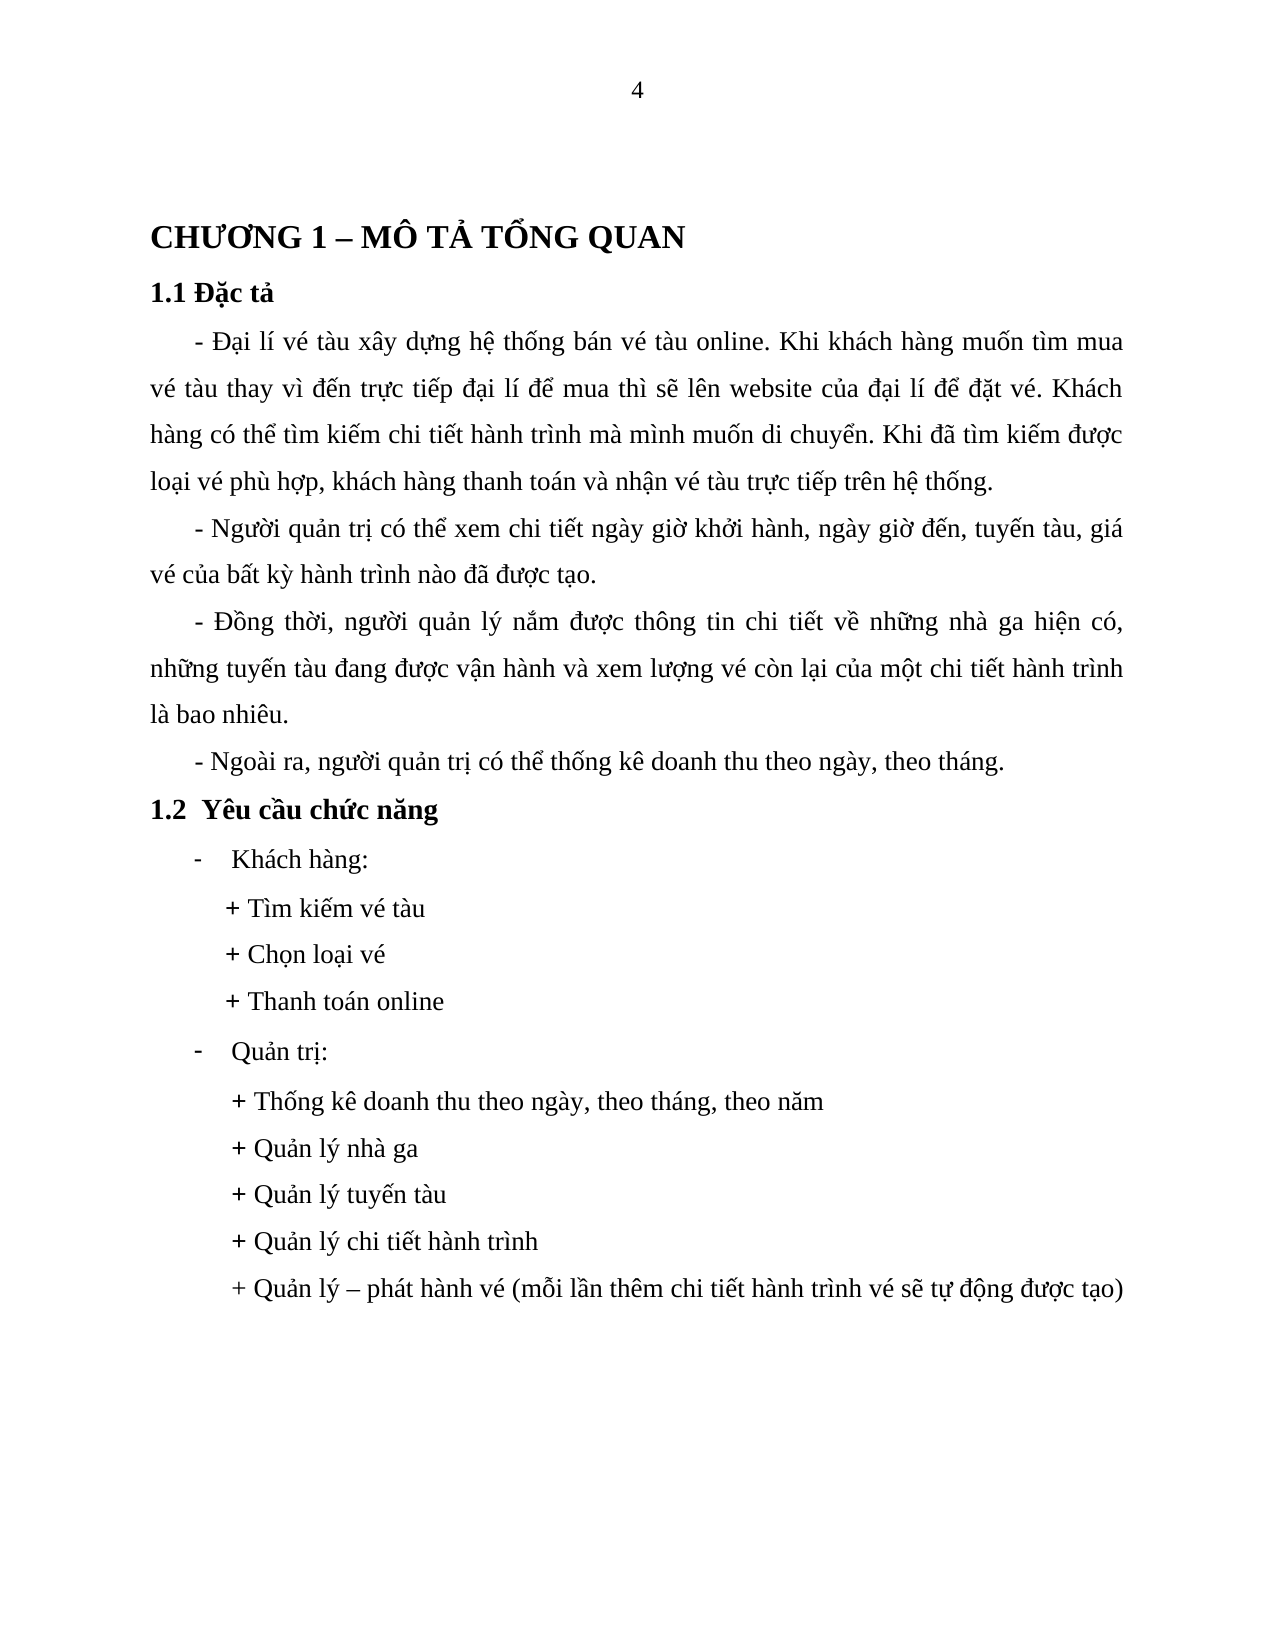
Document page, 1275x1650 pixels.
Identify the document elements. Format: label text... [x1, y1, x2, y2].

list Quản trị: [194, 1032, 1125, 1067]
list + Quản lý – phát hành vé (mỗi lần thêm chi tiết hành trình vé sẽ tự động được tạo) [231, 1272, 1125, 1303]
list Đặc tả [150, 275, 1125, 308]
list Khách hàng: [194, 842, 1125, 875]
text - Đại lí vé tàu xây dựng hệ thống bán vé tàu online. Khi khách hàng muốn tìm mua vé tàu thay vì đến trực tiếp đại lí để mua thì sẽ lên website của đại lí để đặt vé. Khách hàng có thể tìm kiếm chi tiết hành trình mà mình muốn di chuyển. Khi đã tìm kiếm được loại vé phù hợp, khách hàng thanh toán và nhận vé tàu trực tiếp trên hệ thống. [150, 325, 1125, 496]
list + Quản lý chi tiết hành trình [231, 1225, 1125, 1256]
list + Quản lý tuyến tàu [231, 1178, 1125, 1210]
text + Thanh toán online [194, 985, 1125, 1016]
text CHƯƠNG 1 – MÔ TẢ TỔNG QUAN [150, 217, 1125, 256]
text + Chọn loại vé [194, 938, 1125, 969]
text + Tìm kiếm vé tàu [194, 892, 1125, 923]
list + Thống kê doanh thu theo ngày, theo tháng, theo năm [231, 1085, 1125, 1116]
list + Quản lý nhà ga [231, 1132, 1125, 1163]
list Yêu cầu chức năng [150, 792, 1125, 826]
text - Ngoài ra, người quản trị có thể thống kê doanh thu theo ngày, theo tháng. [150, 745, 1125, 776]
text - Người quản trị có thể xem chi tiết ngày giờ khởi hành, ngày giờ đến, tuyến tàu, giá vé của bất kỳ hành trình nào đã được tạo. [150, 512, 1125, 590]
text - Đồng thời, người quản lý nắm được thông tin chi tiết về những nhà ga hiện có, những tuyến tàu đang được vận hành và xem lượng vé còn lại của một chi tiết hành trình là bao nhiêu. [150, 605, 1125, 730]
